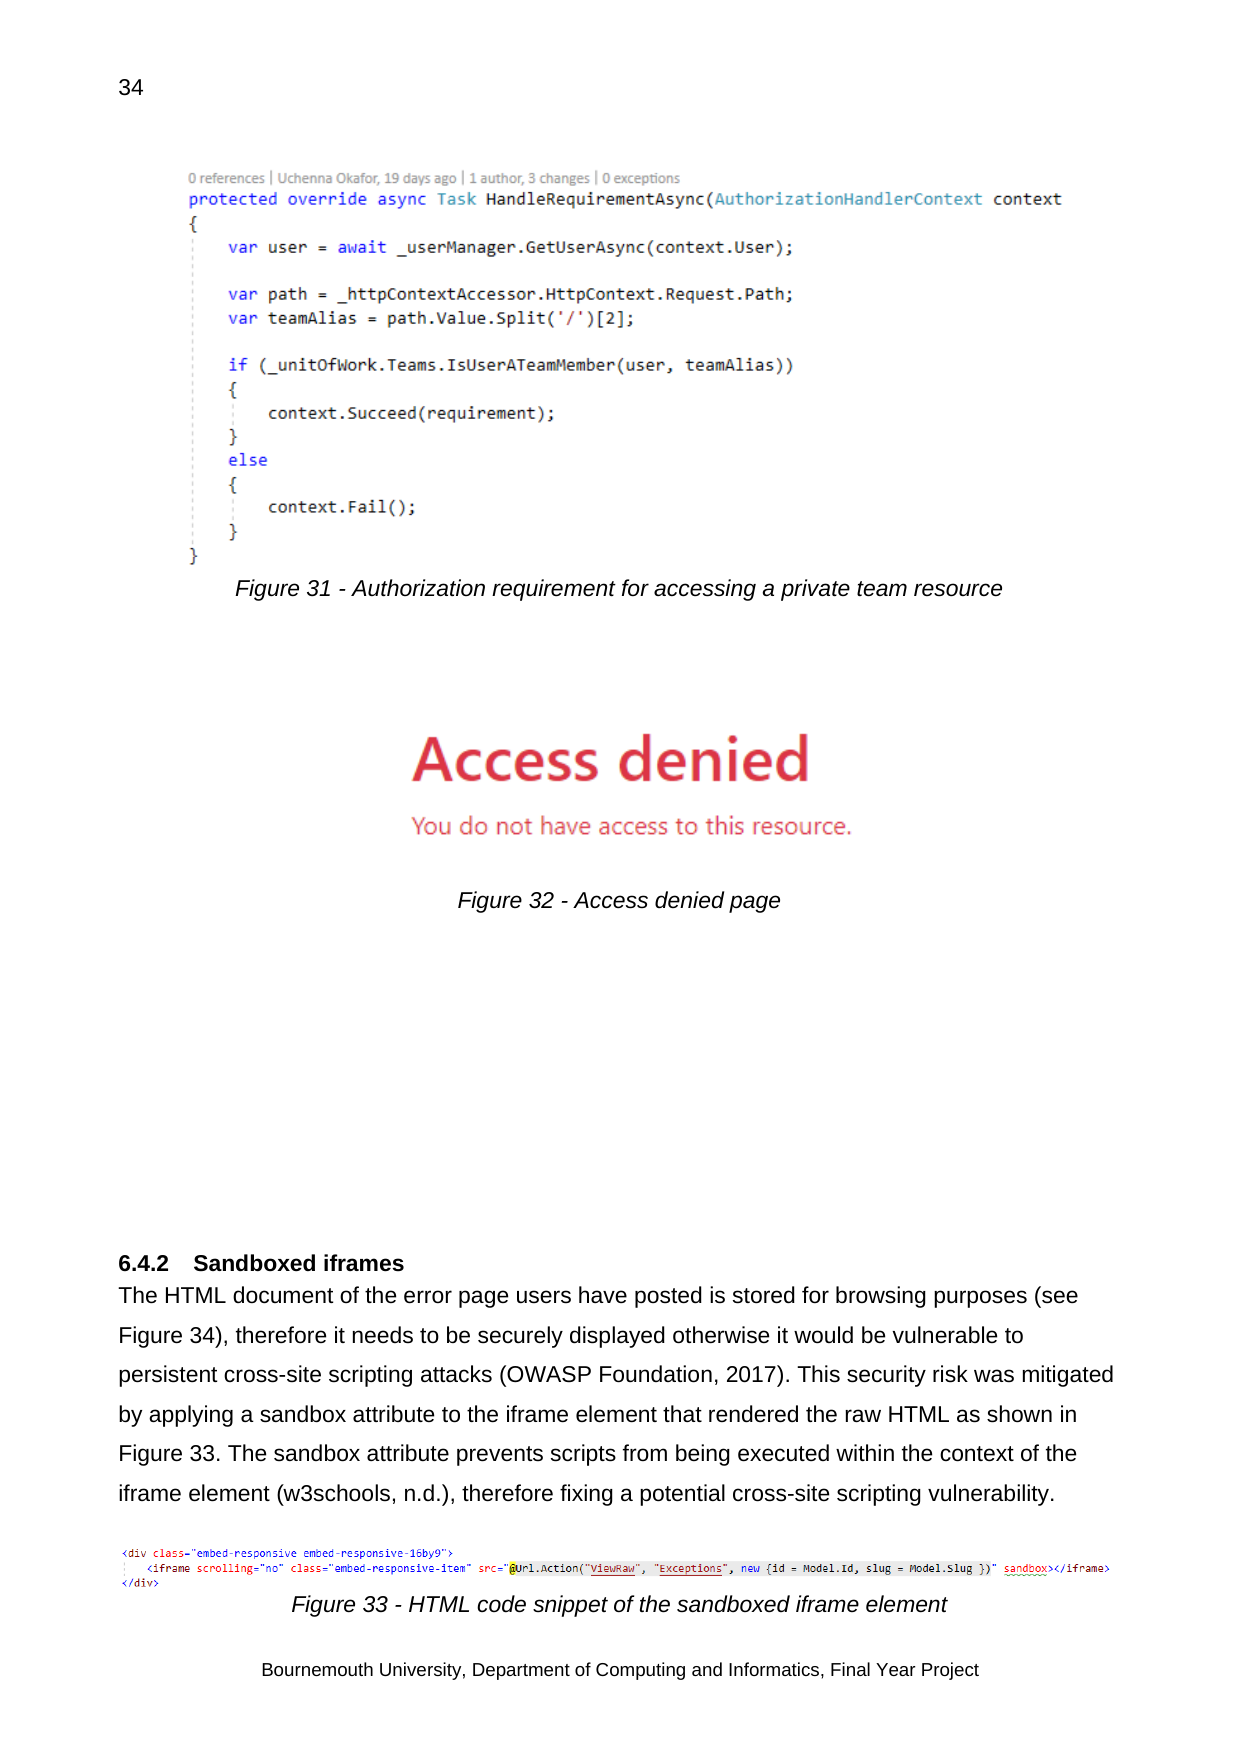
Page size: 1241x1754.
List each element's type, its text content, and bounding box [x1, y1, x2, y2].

picture [343, 695, 897, 888]
picture [118, 1545, 1123, 1591]
subtitle Sandboxed iframes [118, 1249, 1122, 1276]
text The HTML document of the error page users have posted is stored for browsing purposes (see Figure 34), therefore it needs to be securely displayed otherwise it would be vulnerable to persistent cross-site scripting attacks . This security risk was mitigated by applying a sandbox attribute to the iframe element that rendered the raw HTML as shown in Figure 33. The sandbox attribute prevents scripts from being executed within the context of the iframe element , therefore fixing a potential cross-site scripting vulnerability. [118, 1282, 1122, 1506]
picture [177, 163, 1064, 576]
